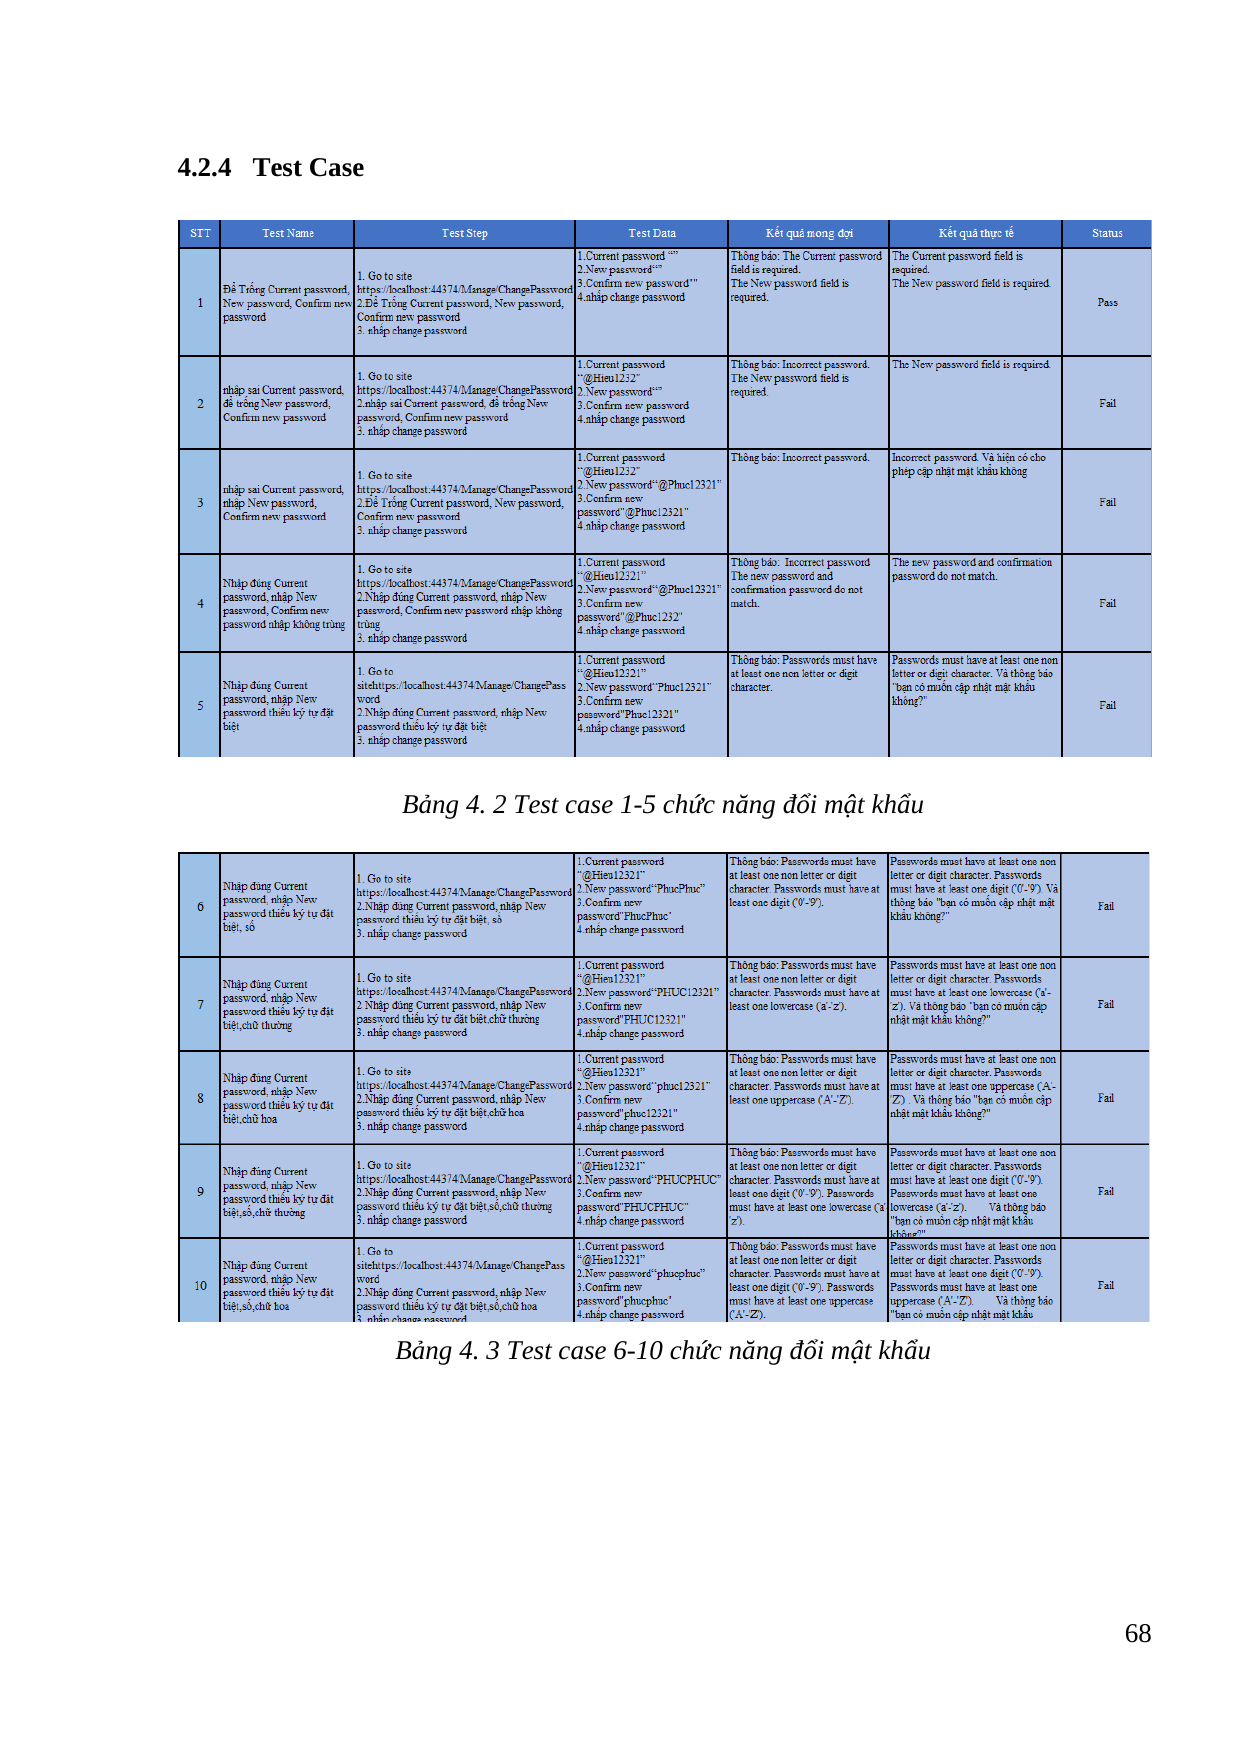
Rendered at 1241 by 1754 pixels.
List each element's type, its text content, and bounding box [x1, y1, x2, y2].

picture [177, 220, 1152, 757]
picture [177, 852, 1148, 1321]
subtitle 4.2.4 Test Case [177, 151, 1152, 183]
